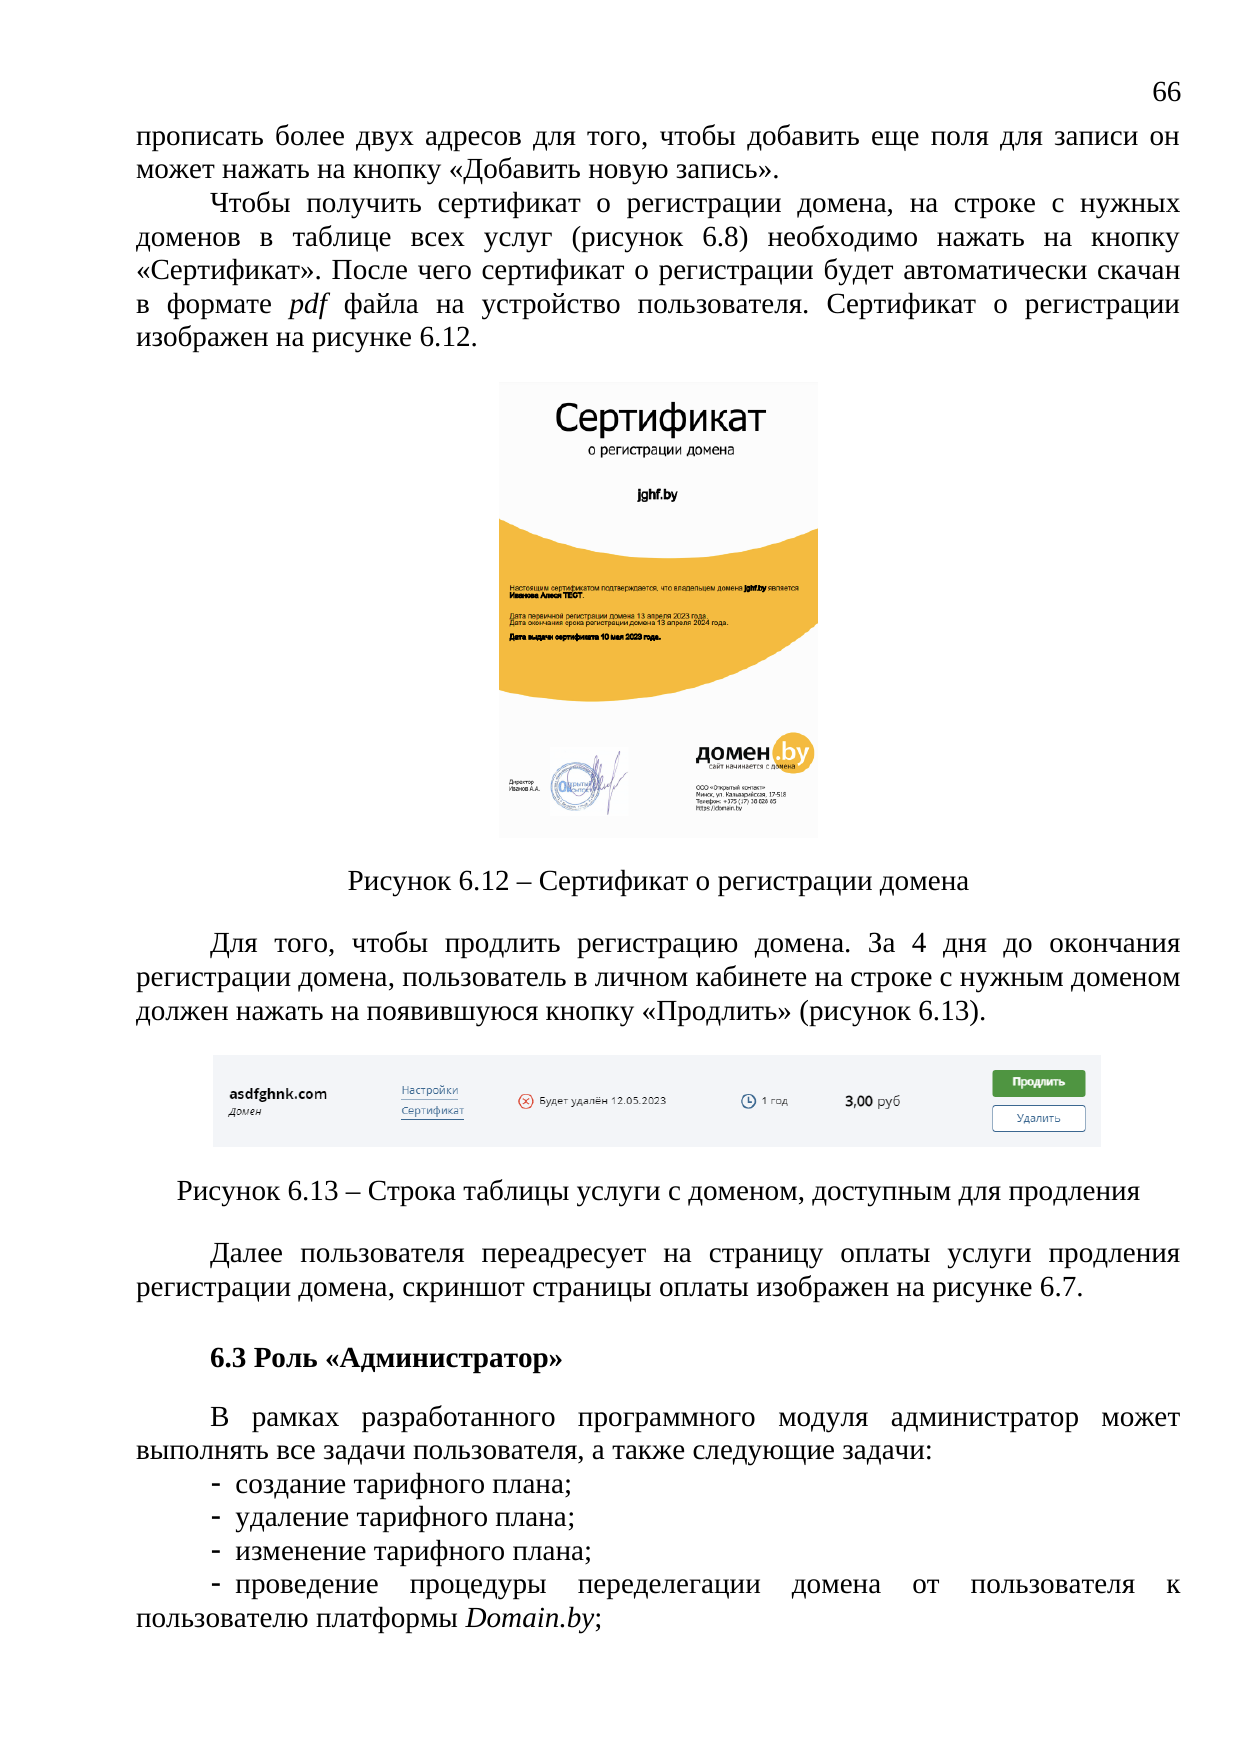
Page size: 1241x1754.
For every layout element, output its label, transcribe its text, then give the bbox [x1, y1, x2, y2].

text Рисунок 6.12 – Сертификат о регистрации домена [136, 863, 1181, 896]
text Для того, чтобы продлить регистрацию домена. За 4 дня до окончания регистрации домена, пользователь в личном кабинете на строке с нужным доменом должен нажать на появившуюся кнопку «Продлить» (рисунок 6.13). [136, 926, 1181, 1026]
picture [499, 382, 818, 838]
list удаление тарифного плана; [136, 1499, 1181, 1533]
text Далее пользователя переадресует на страницу оплаты услуги продления регистрации домена, скриншот страницы оплаты изображен на рисунке 6.7. [136, 1236, 1181, 1303]
text Рисунок 6.13 – Строка таблицы услуги с доменом, доступным для продления [136, 1173, 1181, 1206]
list проведение процедуры переделегации домена от пользователя к пользователю платформы Domain.by; [136, 1567, 1181, 1634]
text 6.3 Роль «Администратор» [136, 1340, 1181, 1374]
text В рамках разработанного программного модуля администратор может выполнять все задачи пользователя, а также следующие задачи: [136, 1399, 1181, 1466]
list создание тарифного плана; [136, 1466, 1181, 1499]
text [136, 118, 1181, 185]
picture [208, 1055, 1109, 1148]
text Чтобы получить сертификат о регистрации домена, на строке с нужных доменов в таблице всех услуг (рисунок 6.8) необходимо нажать на кнопку «Сертификат». После чего сертификат о регистрации будет автоматически скачан в формате pdf файла на устройство пользователя. Сертификат о регистрации изображен на рисунке 6.12. [136, 185, 1181, 353]
list изменение тарифного плана; [136, 1533, 1181, 1567]
